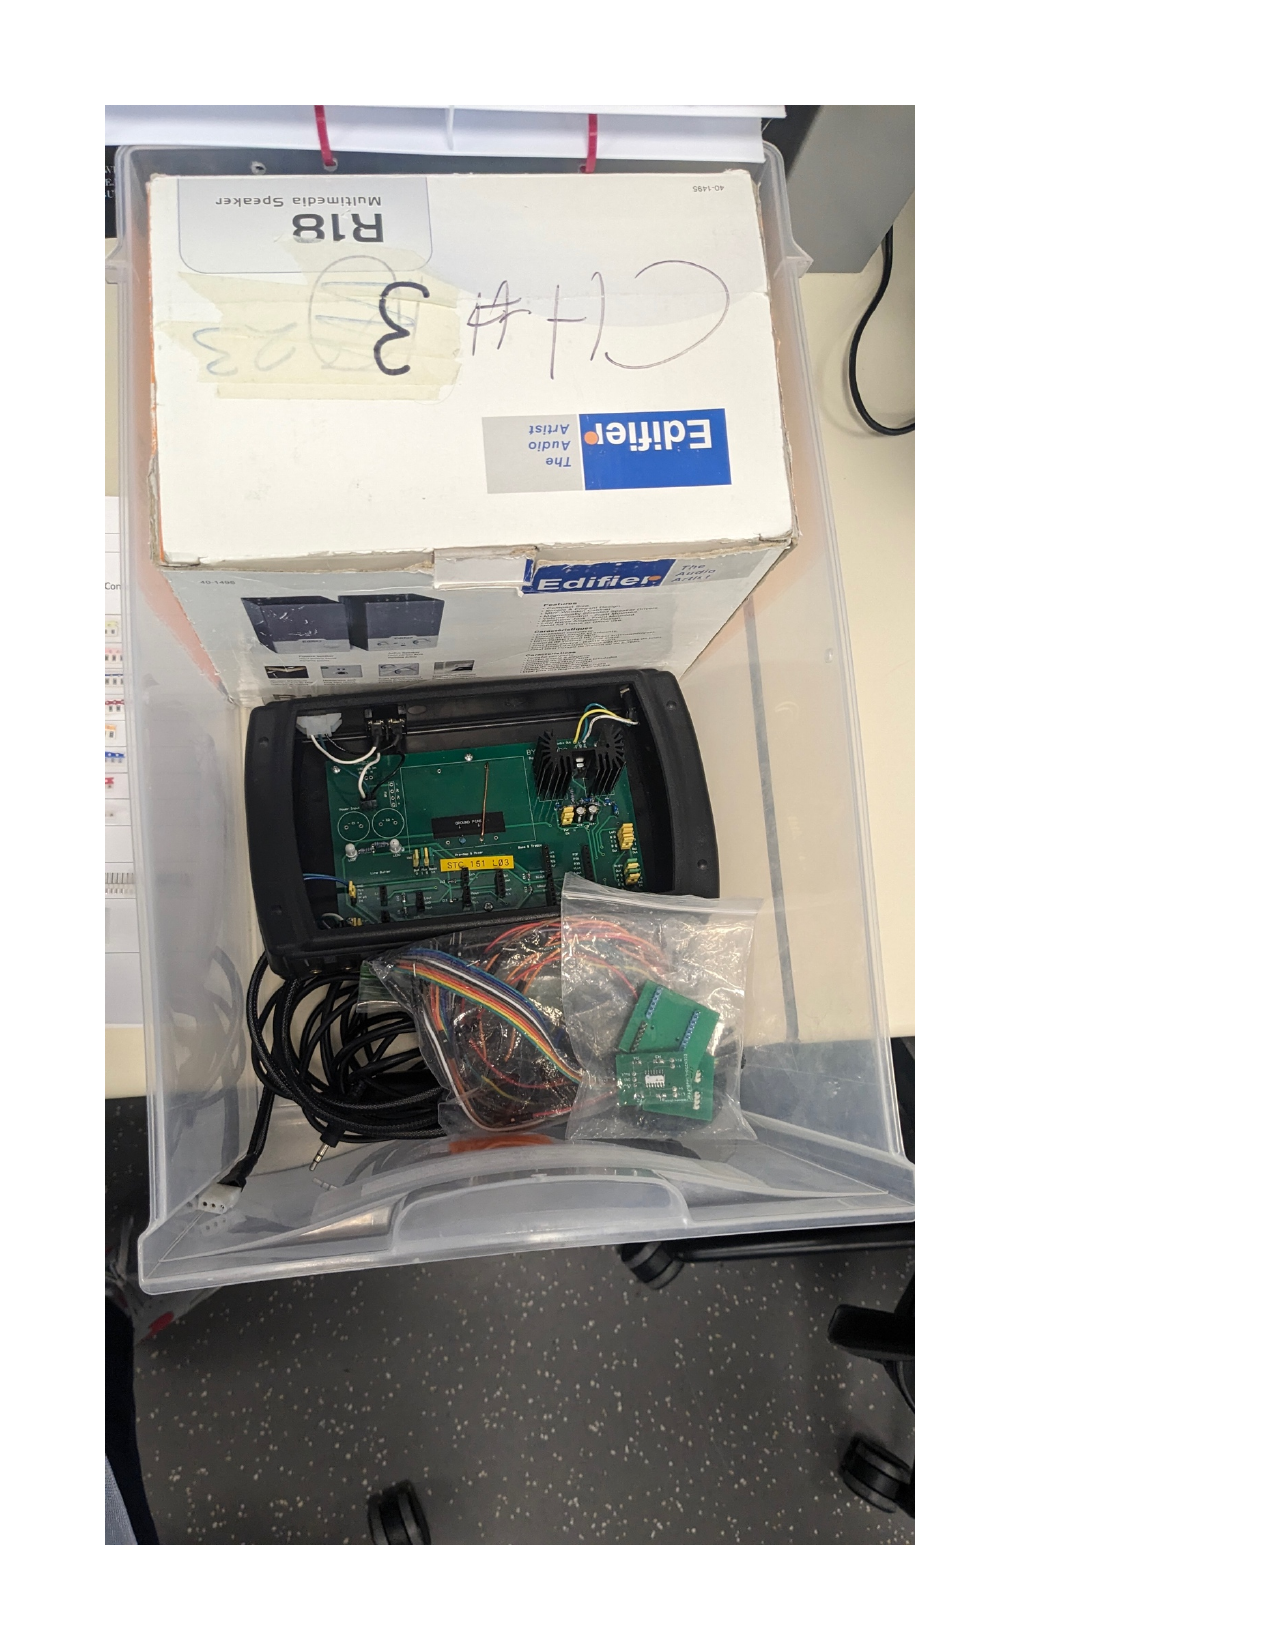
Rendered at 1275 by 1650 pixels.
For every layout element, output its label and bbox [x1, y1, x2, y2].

picture [105, 105, 915, 1545]
